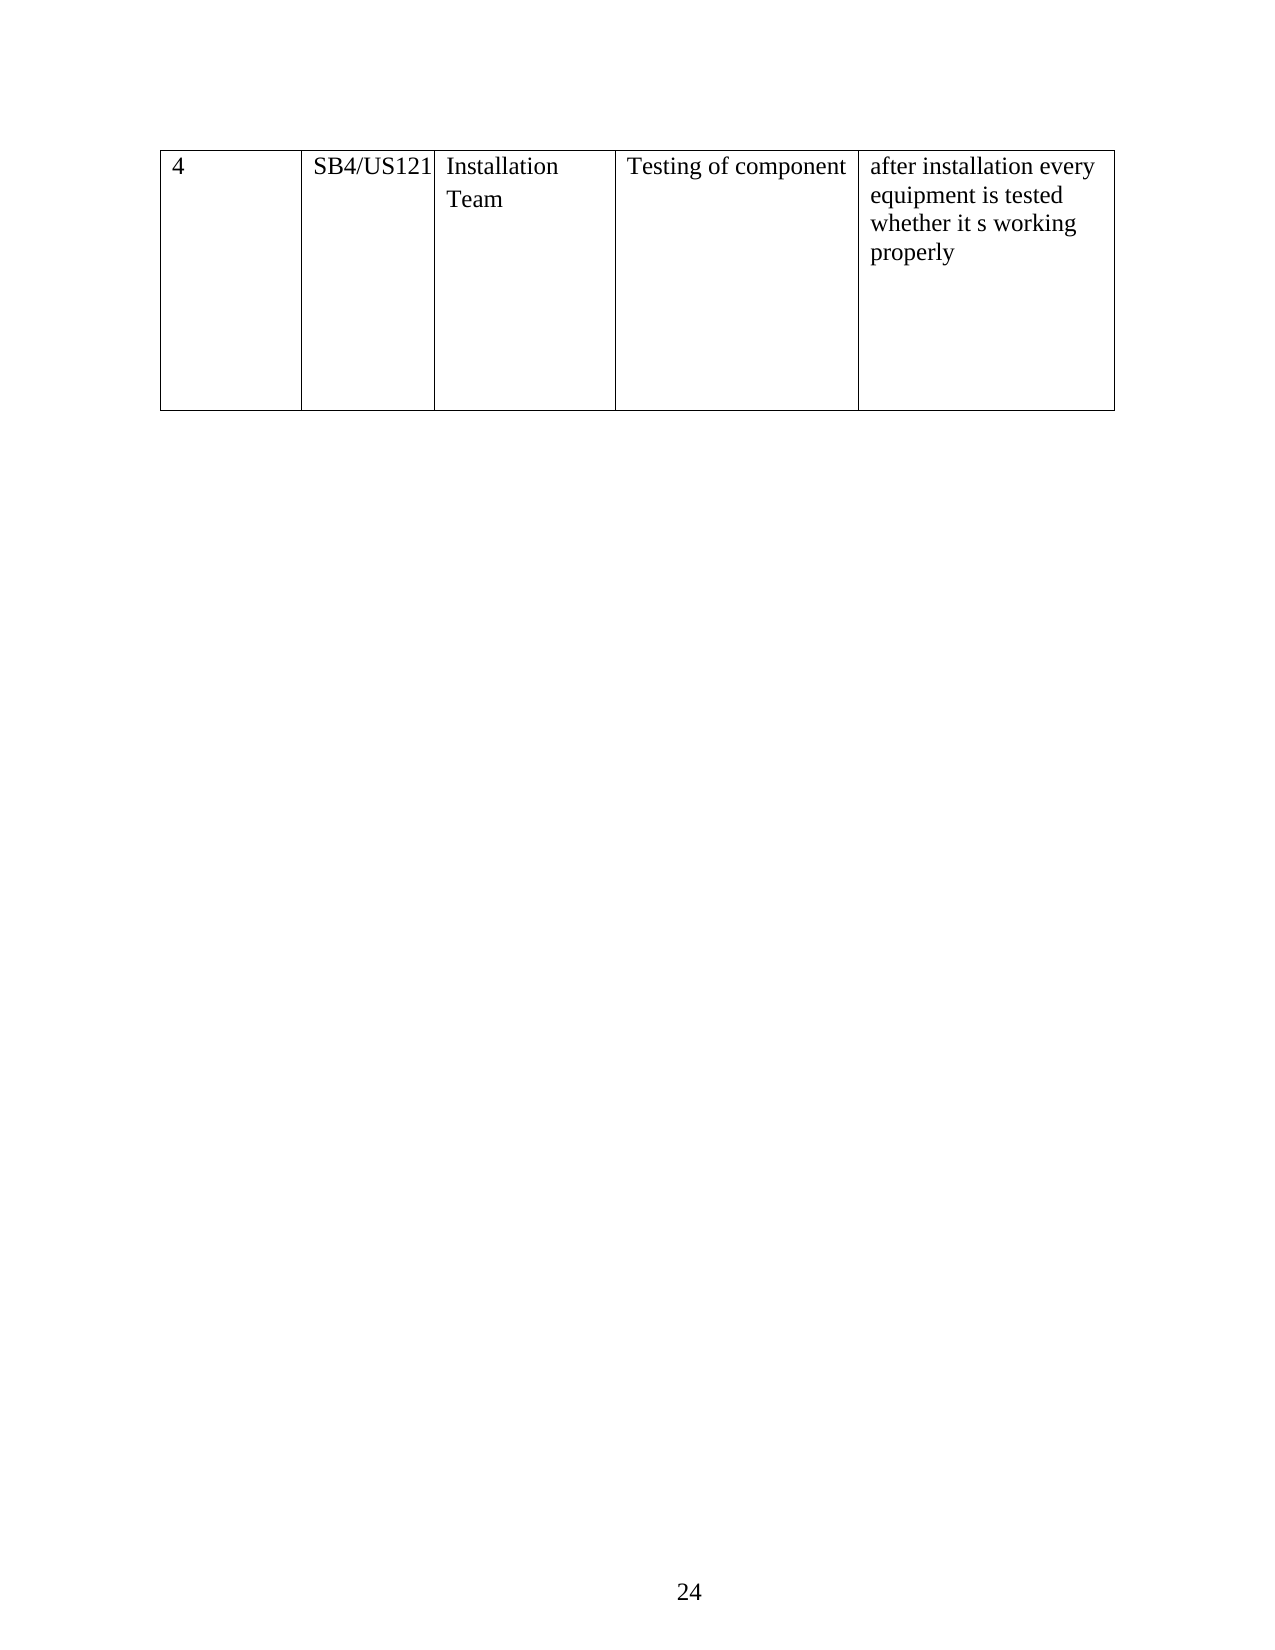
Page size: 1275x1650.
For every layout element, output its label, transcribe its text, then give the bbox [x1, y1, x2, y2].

table_cell Testing of component [616, 151, 858, 410]
table_cell 4 [161, 151, 301, 410]
table_cell after installation every equipment is tested whether it s working properly [859, 151, 1114, 410]
table_cell SB4/US121 [302, 151, 434, 410]
table_cell Installation Team [435, 151, 615, 410]
